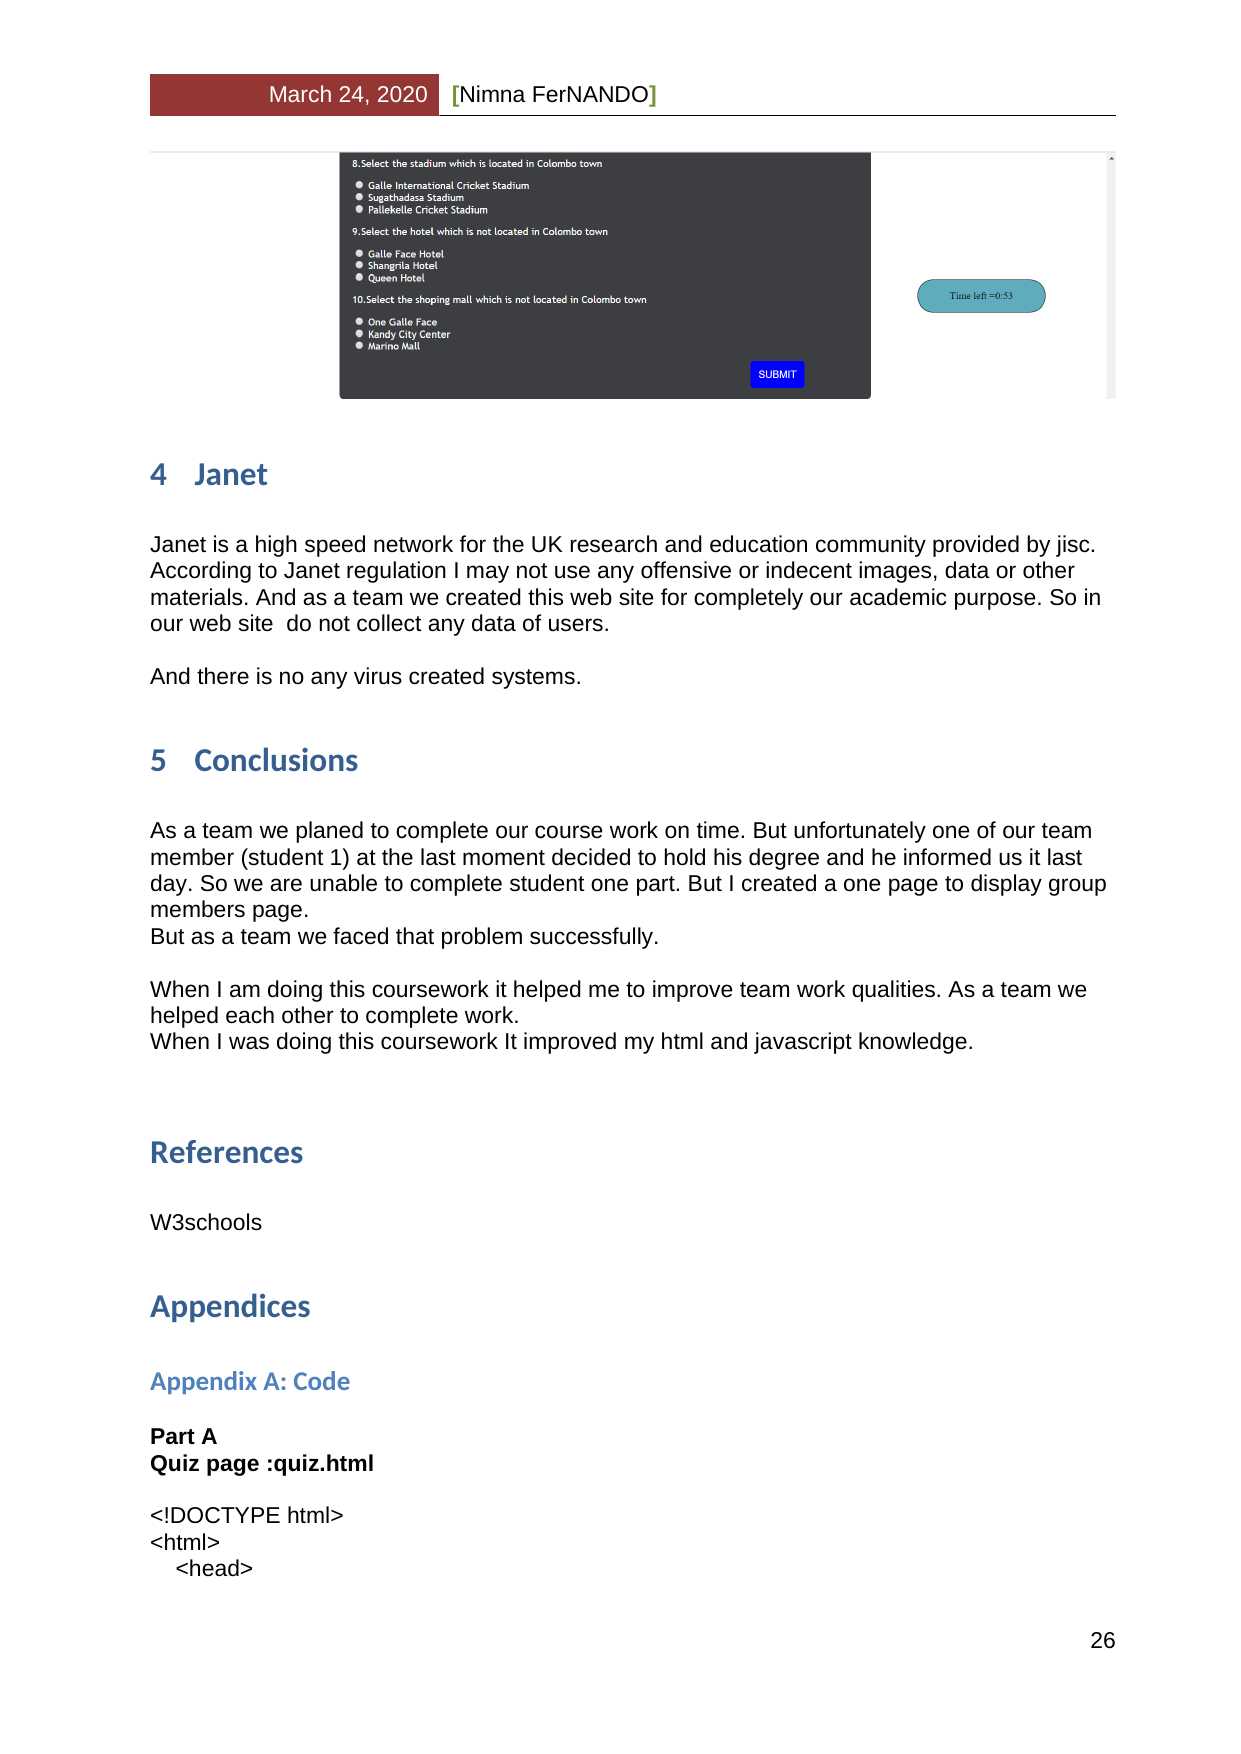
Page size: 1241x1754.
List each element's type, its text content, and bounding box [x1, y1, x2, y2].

text As a team we planed to complete our course work on time. But unfortunately one of our team member (student 1) at the last moment decided to hold his degree and he informed us it last day. So we are unable to complete student one part. But I created a one page to display group members page. [150, 817, 1116, 923]
text <!DOCTYPE html> [150, 1502, 1116, 1528]
picture [150, 150, 1116, 399]
subtitle Appendices [150, 1286, 1116, 1326]
text <html> [150, 1528, 1116, 1555]
text But as a team we faced that problem successfully. [150, 923, 1116, 949]
text When I was doing this coursework It improved my html and javascript knowledge. [150, 1028, 1116, 1054]
text When I am doing this coursework it helped me to improve team work qualities. As a team we helped each other to complete work. [150, 976, 1116, 1028]
subtitle Conclusions [150, 739, 1116, 780]
subtitle Janet [150, 453, 1116, 493]
subtitle References [150, 1131, 1116, 1172]
text Part A [150, 1423, 1116, 1449]
text <head> [150, 1555, 1116, 1581]
subtitle Appendix A: Code [150, 1364, 1116, 1397]
text And there is no any virus created systems. [150, 663, 1116, 689]
text According to Janet regulation I may not use any offensive or indecent images, data or other materials. And as a team we created this web site for completely our academic purpose. So in our web site do not collect any data of users. [150, 557, 1116, 636]
text Quiz page :quiz.html [150, 1449, 1116, 1476]
text W3schools [150, 1209, 1116, 1236]
text Janet is a high speed network for the UK research and education community provided by jisc. [150, 531, 1116, 557]
